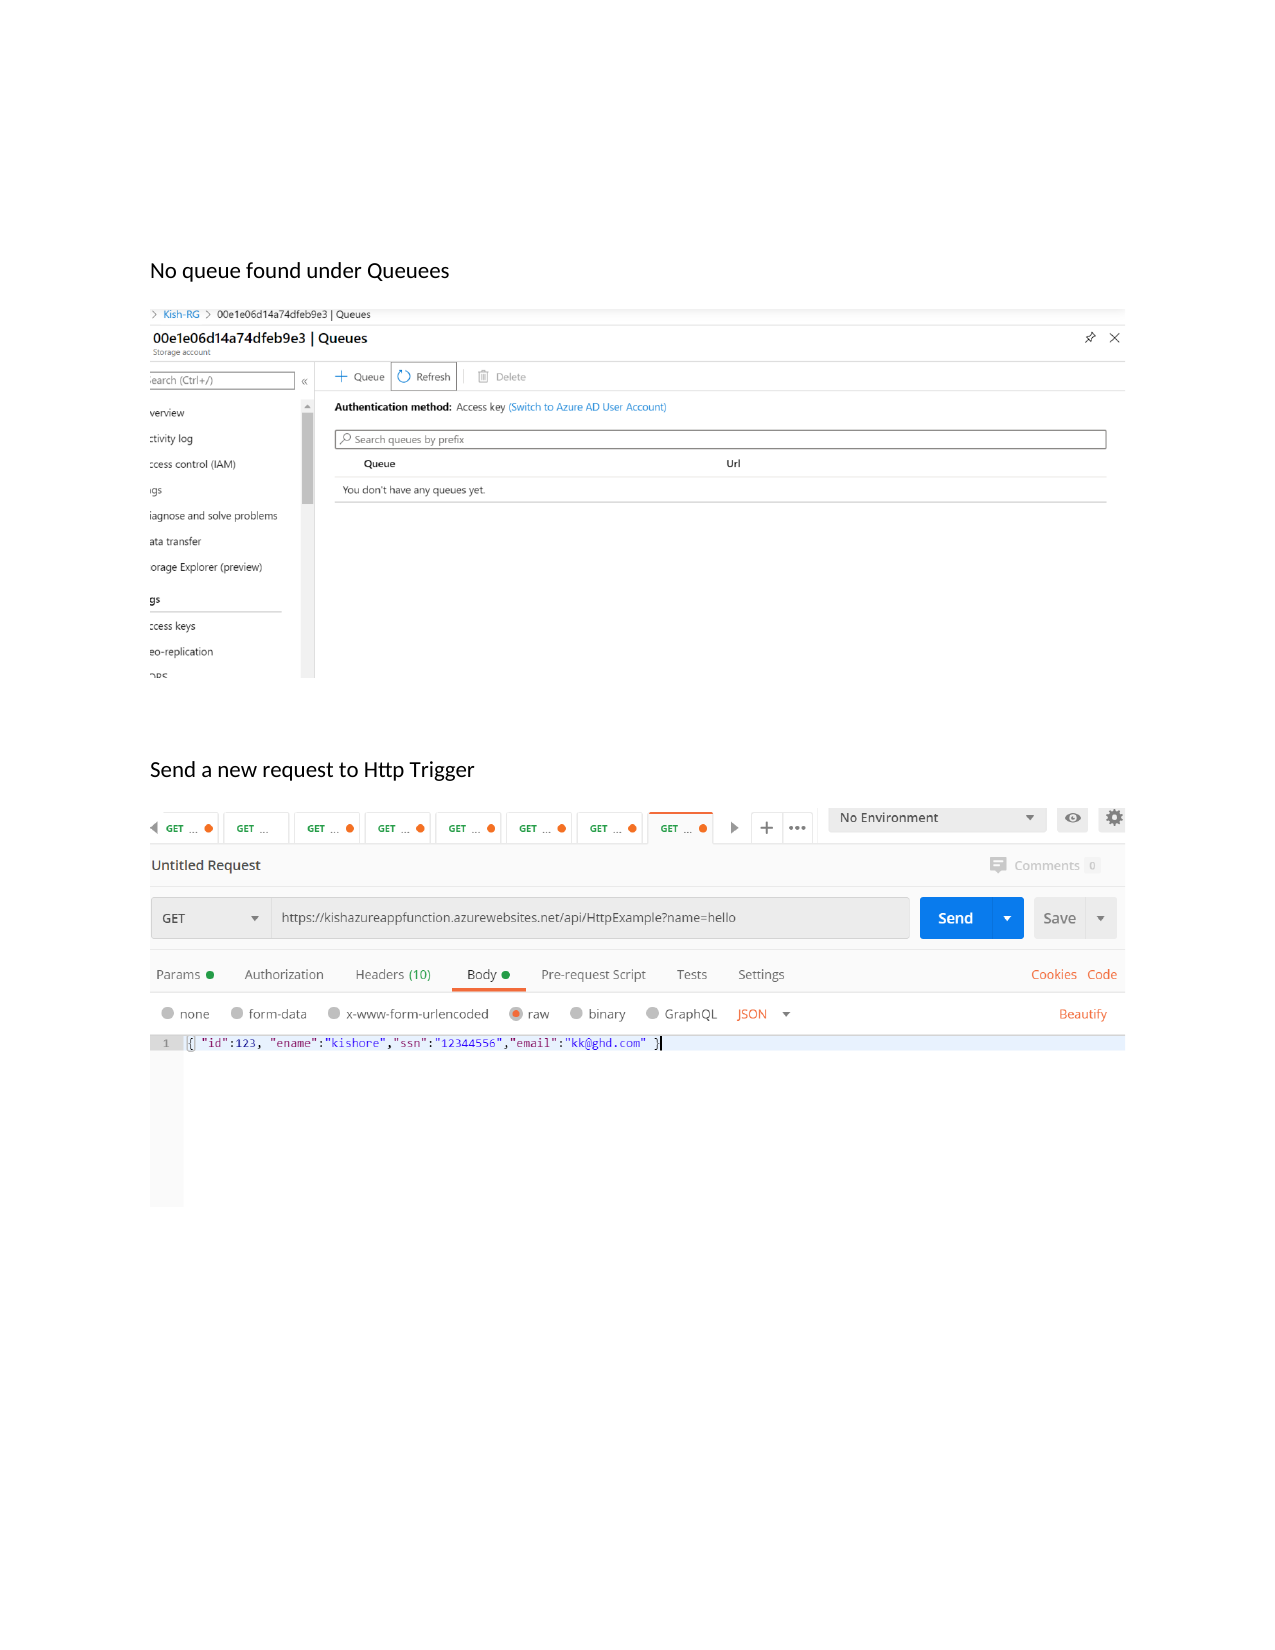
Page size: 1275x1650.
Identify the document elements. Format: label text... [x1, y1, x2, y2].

picture [150, 808, 1125, 1207]
text No queue found under Queuees [150, 256, 1125, 284]
picture [150, 309, 1125, 678]
text Send a new request to Http Trigger [150, 756, 1125, 783]
